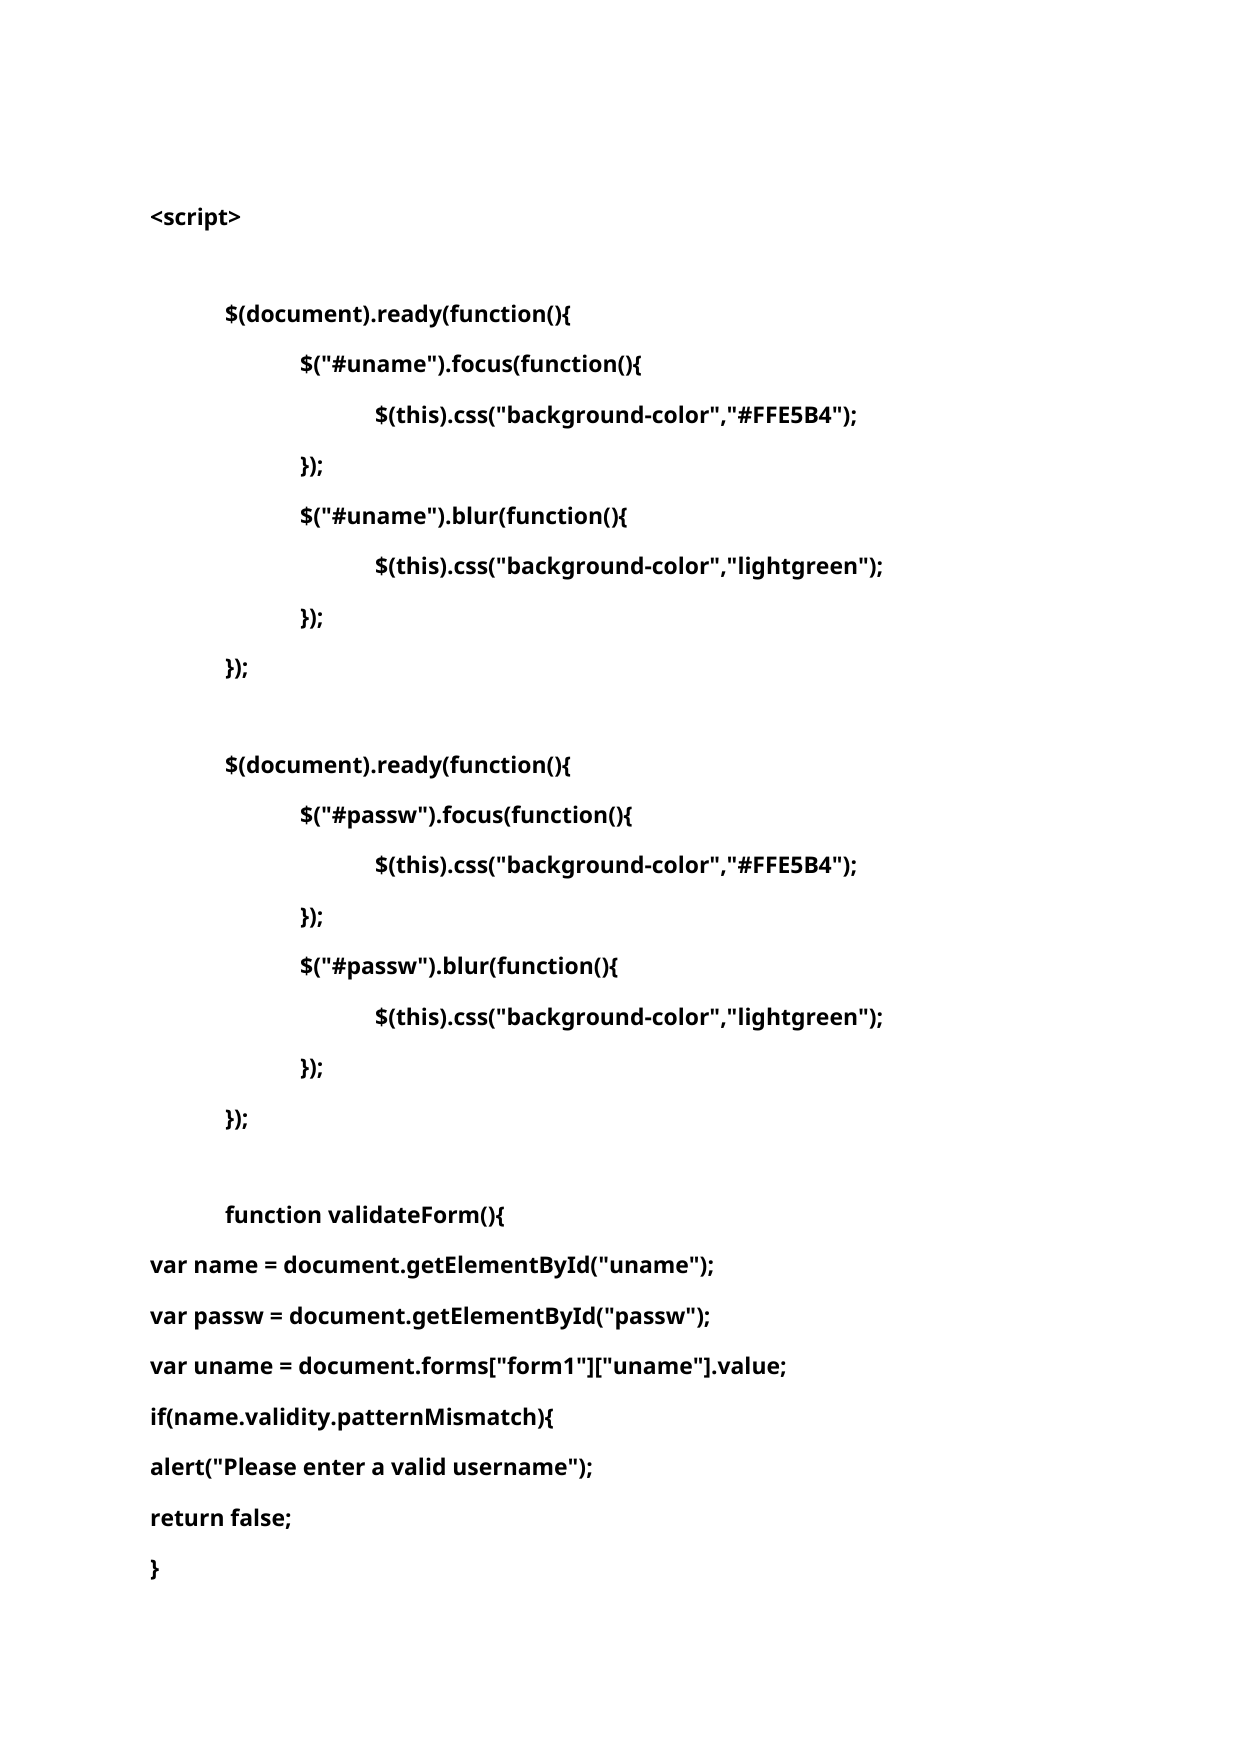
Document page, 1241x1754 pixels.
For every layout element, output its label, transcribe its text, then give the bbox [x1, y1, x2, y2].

text return false; [150, 1502, 1090, 1533]
text <script> [150, 200, 1090, 232]
text $("#uname").focus(function(){ [150, 348, 1090, 380]
text }); [150, 601, 1090, 632]
text if(name.validity.patternMismatch){ [150, 1401, 1090, 1432]
text $(this).css("background-color","lightgreen"); [150, 1001, 1090, 1032]
text }); [150, 651, 1090, 682]
text var uname = document.forms["form1"]["uname"].value; [150, 1350, 1090, 1382]
text $("#passw").blur(function(){ [150, 950, 1090, 981]
text }); [150, 900, 1090, 931]
text $("#uname").blur(function(){ [150, 500, 1090, 531]
text }); [150, 1051, 1090, 1082]
text }); [150, 449, 1090, 481]
text alert("Please enter a valid username"); [150, 1451, 1090, 1482]
text $(this).css("background-color","#FFE5B4"); [150, 399, 1090, 430]
text $("#passw").focus(function(){ [150, 799, 1090, 830]
text $(document).ready(function(){ [150, 748, 1090, 780]
text $(document).ready(function(){ [150, 298, 1090, 329]
text function validateForm(){ [150, 1199, 1090, 1230]
text }); [150, 1101, 1090, 1133]
text } [150, 1552, 1090, 1583]
text $(this).css("background-color","#FFE5B4"); [150, 849, 1090, 881]
text var name = document.getElementById("uname"); [150, 1249, 1090, 1281]
text var passw = document.getElementById("passw"); [150, 1300, 1090, 1331]
text $(this).css("background-color","lightgreen"); [150, 550, 1090, 581]
